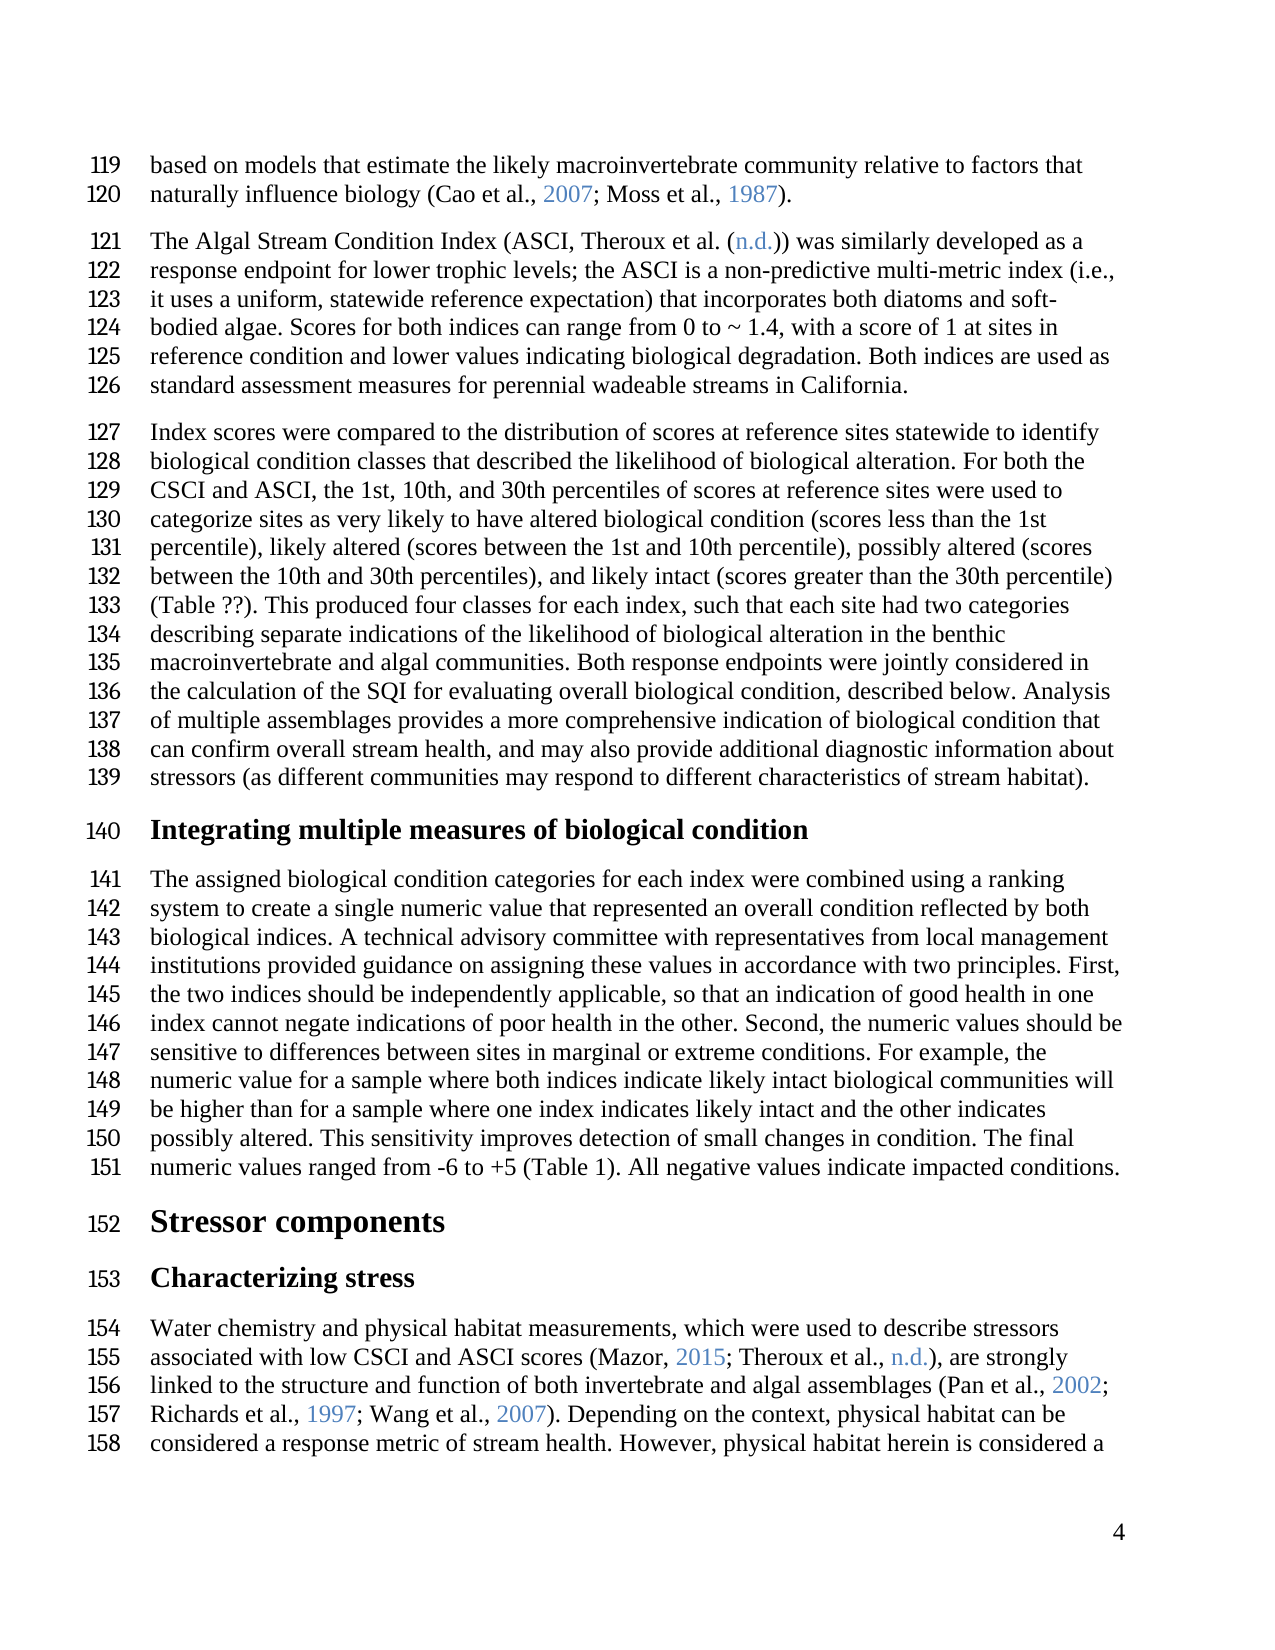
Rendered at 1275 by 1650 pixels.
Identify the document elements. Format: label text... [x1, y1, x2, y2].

text The Algal Stream Condition Index (ASCI, Theroux et al. (n.d.)) was similarly developed as a response endpoint for lower trophic levels; the ASCI is a non-predictive multi-metric index (i.e., it uses a uniform, statewide reference expectation) that incorporates both diatoms and soft-bodied algae. Scores for both indices can range from 0 to ~ 1.4, with a score of 1 at sites in reference condition and lower values indicating biological degradation. Both indices are used as standard assessment measures for perennial wadeable streams in California. [150, 226, 1125, 399]
text Index scores were compared to the distribution of scores at reference sites statewide to identify biological condition classes that described the likelihood of biological alteration. For both the CSCI and ASCI, the 1st, 10th, and 30th percentiles of scores at reference sites were used to categorize sites as very likely to have altered biological condition (scores less than the 1st percentile), likely altered (scores between the 1st and 10th percentile), possibly altered (scores between the 10th and 30th percentiles), and likely intact (scores greater than the 30th percentile) (Table ??). This produced four classes for each index, such that each site had two categories describing separate indications of the likelihood of biological alteration in the benthic macroinvertebrate and algal communities. Both response endpoints were jointly considered in the calculation of the SQI for evaluating overall biological condition, described below. Analysis of multiple assemblages provides a more comprehensive indication of biological condition that can confirm overall stream health, and may also provide additional diagnostic information about stressors (as different communities may respond to different characteristics of stream habitat). [150, 417, 1125, 791]
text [150, 150, 1125, 207]
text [150, 1313, 1125, 1457]
subtitle Characterizing stress [150, 1261, 1125, 1294]
subtitle Stressor components [150, 1201, 1125, 1240]
subtitle Integrating multiple measures of biological condition [150, 812, 1125, 846]
text The assigned biological condition categories for each index were combined using a ranking system to create a single numeric value that represented an overall condition reflected by both biological indices. A technical advisory committee with representatives from local management institutions provided guidance on assigning these values in accordance with two principles. First, the two indices should be independently applicable, so that an indication of good health in one index cannot negate indications of poor health in the other. Second, the numeric values should be sensitive to differences between sites in marginal or extreme conditions. For example, the numeric value for a sample where both indices indicate likely intact biological communities will be higher than for a sample where one index indicates likely intact and the other indicates possibly altered. This sensitivity improves detection of small changes in condition. The final numeric values ranged from -6 to +5 (Table 1). All negative values indicate impacted conditions. [150, 864, 1125, 1181]
